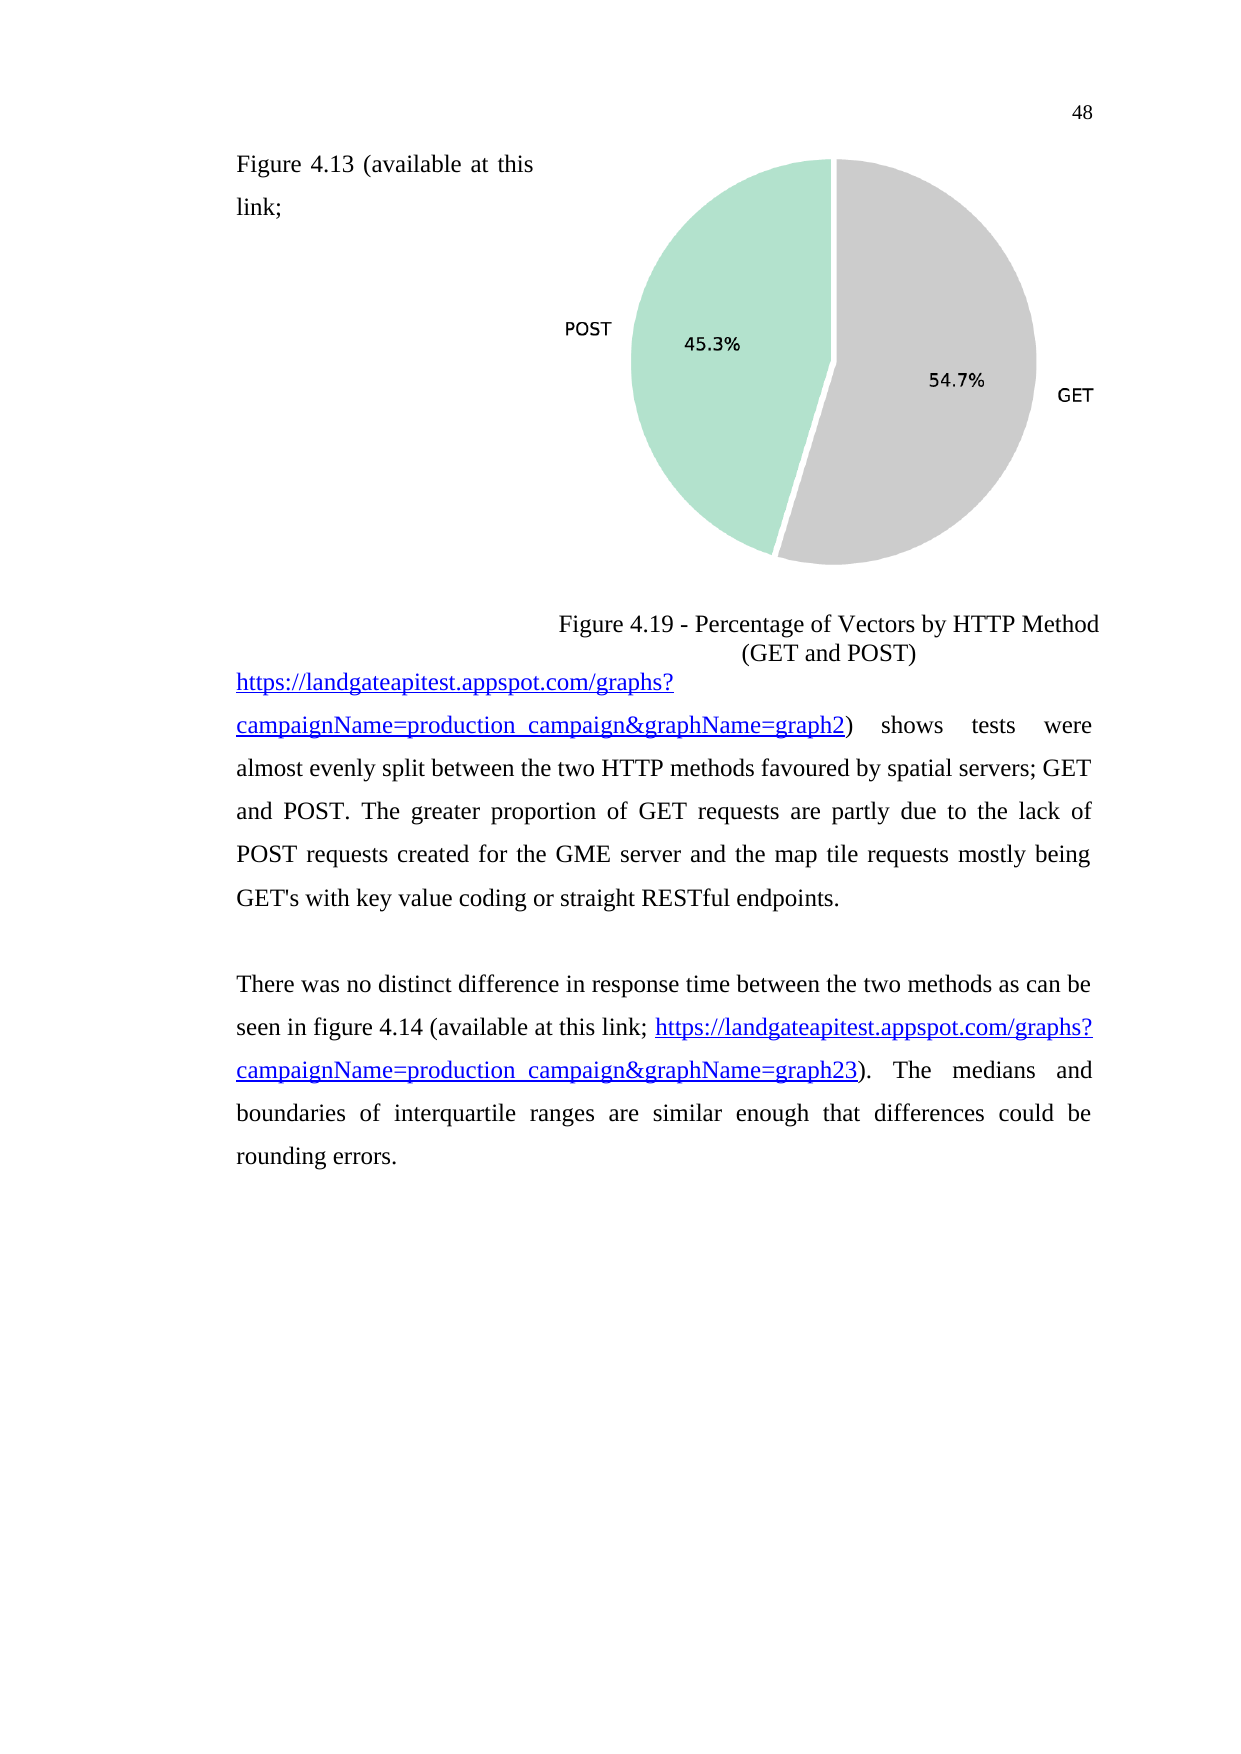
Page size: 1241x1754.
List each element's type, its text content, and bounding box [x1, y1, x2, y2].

picture [552, 151, 1105, 576]
text There was no distinct difference in response time between the two methods as can be seen in figure 4.14 (available at this link; https://landgateapitest.appspot.com/graphs?campaignName=production_campaign&graphName=graph23). The medians and boundaries of interquartile ranges are similar enough that differences could be rounding errors. [236, 969, 1092, 1170]
